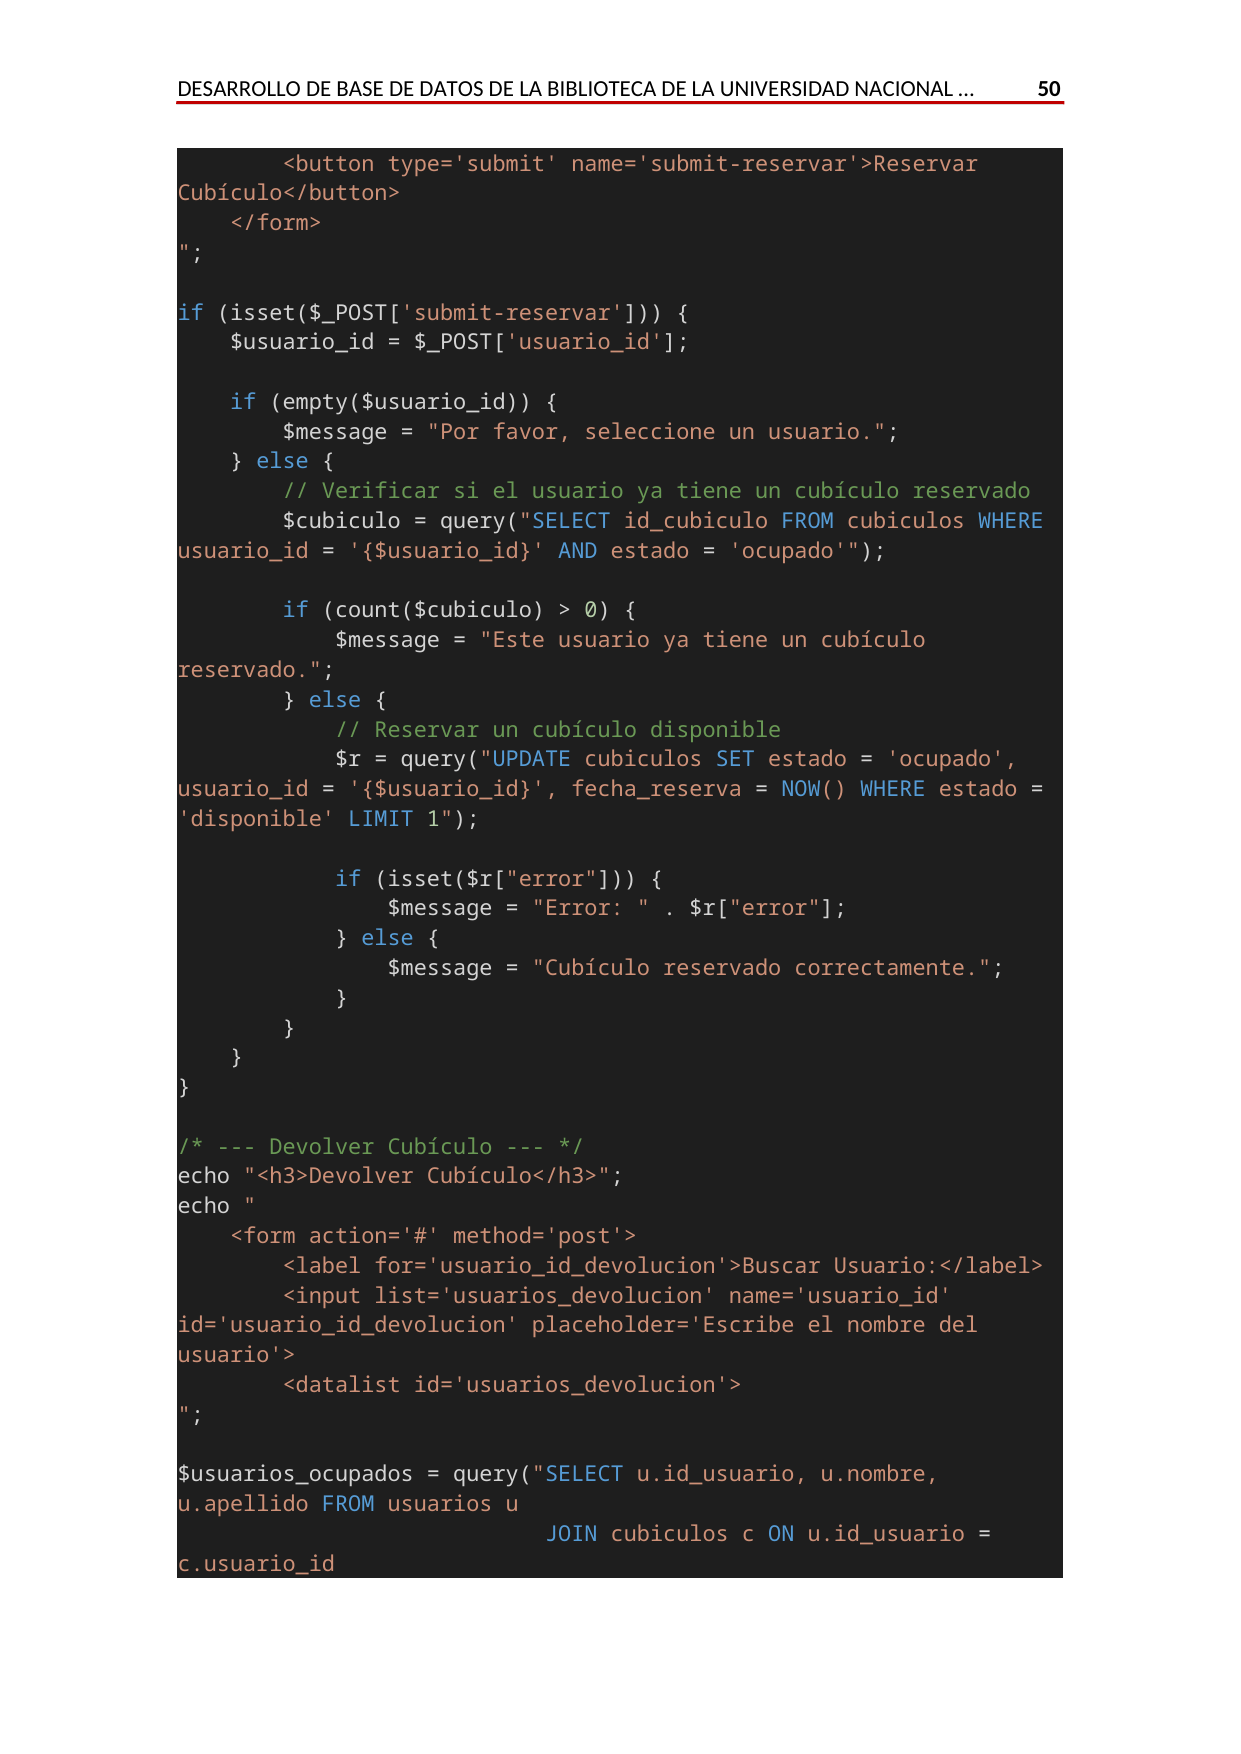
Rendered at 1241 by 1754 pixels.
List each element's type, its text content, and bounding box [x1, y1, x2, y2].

text } [177, 1041, 1063, 1071]
text echo "<h3>Devolver Cubículo</h3>"; [177, 1161, 1063, 1190]
text } [177, 1012, 1063, 1041]
text } else { [177, 684, 1063, 714]
text } [177, 982, 1063, 1012]
text "; [177, 1399, 1063, 1429]
text if (count($cubiculo) > 0) { [177, 594, 1063, 624]
text <datalist id='usuarios_devolucion'> [177, 1369, 1063, 1399]
text $usuario_id = $_POST['usuario_id']; [177, 326, 1063, 356]
text $cubiculo = query("SELECT id_cubiculo FROM cubiculos WHERE usuario_id = '{$usuario_id}' AND estado = 'ocupado'"); [177, 505, 1063, 565]
text // Verificar si el usuario ya tiene un cubículo reservado [177, 475, 1063, 505]
text $message = "Cubículo reservado correctamente."; [177, 952, 1063, 982]
text $r = query("UPDATE cubiculos SET estado = 'ocupado', usuario_id = '{$usuario_id}', fecha_reserva = NOW() WHERE estado = 'disponible' LIMIT 1"); [177, 743, 1063, 833]
text <label for='usuario_id_devolucion'>Buscar Usuario:</label> [177, 1250, 1063, 1280]
text } else { [177, 446, 1063, 475]
text $message = "Por favor, seleccione un usuario."; [177, 416, 1063, 446]
text /* --- Devolver Cubículo --- */ [177, 1131, 1063, 1161]
text $usuarios_ocupados = query("SELECT u.id_usuario, u.nombre, u.apellido FROM usuarios u [177, 1458, 1063, 1518]
text $message = "Este usuario ya tiene un cubículo reservado."; [177, 624, 1063, 684]
text if (isset($r["error"])) { [177, 863, 1063, 892]
text echo " [177, 1190, 1063, 1220]
text $message = "Error: " . $r["error"]; [177, 892, 1063, 922]
text JOIN cubiculos c ON u.id_usuario = c.usuario_id [177, 1518, 1063, 1578]
text "; [177, 237, 1063, 267]
text if (empty($usuario_id)) { [177, 386, 1063, 416]
text <form action='#' method='post'> [177, 1220, 1063, 1250]
text } else { [177, 922, 1063, 952]
text } [177, 1071, 1063, 1101]
text if (isset($_POST['submit-reservar'])) { [177, 297, 1063, 326]
text <button type='submit' name='submit-reservar'>Reservar Cubículo</button> [177, 148, 1063, 207]
text // Reservar un cubículo disponible [177, 714, 1063, 743]
text <input list='usuarios_devolucion' name='usuario_id' id='usuario_id_devolucion' placeholder='Escribe el nombre del usuario'> [177, 1280, 1063, 1369]
text </form> [177, 207, 1063, 237]
